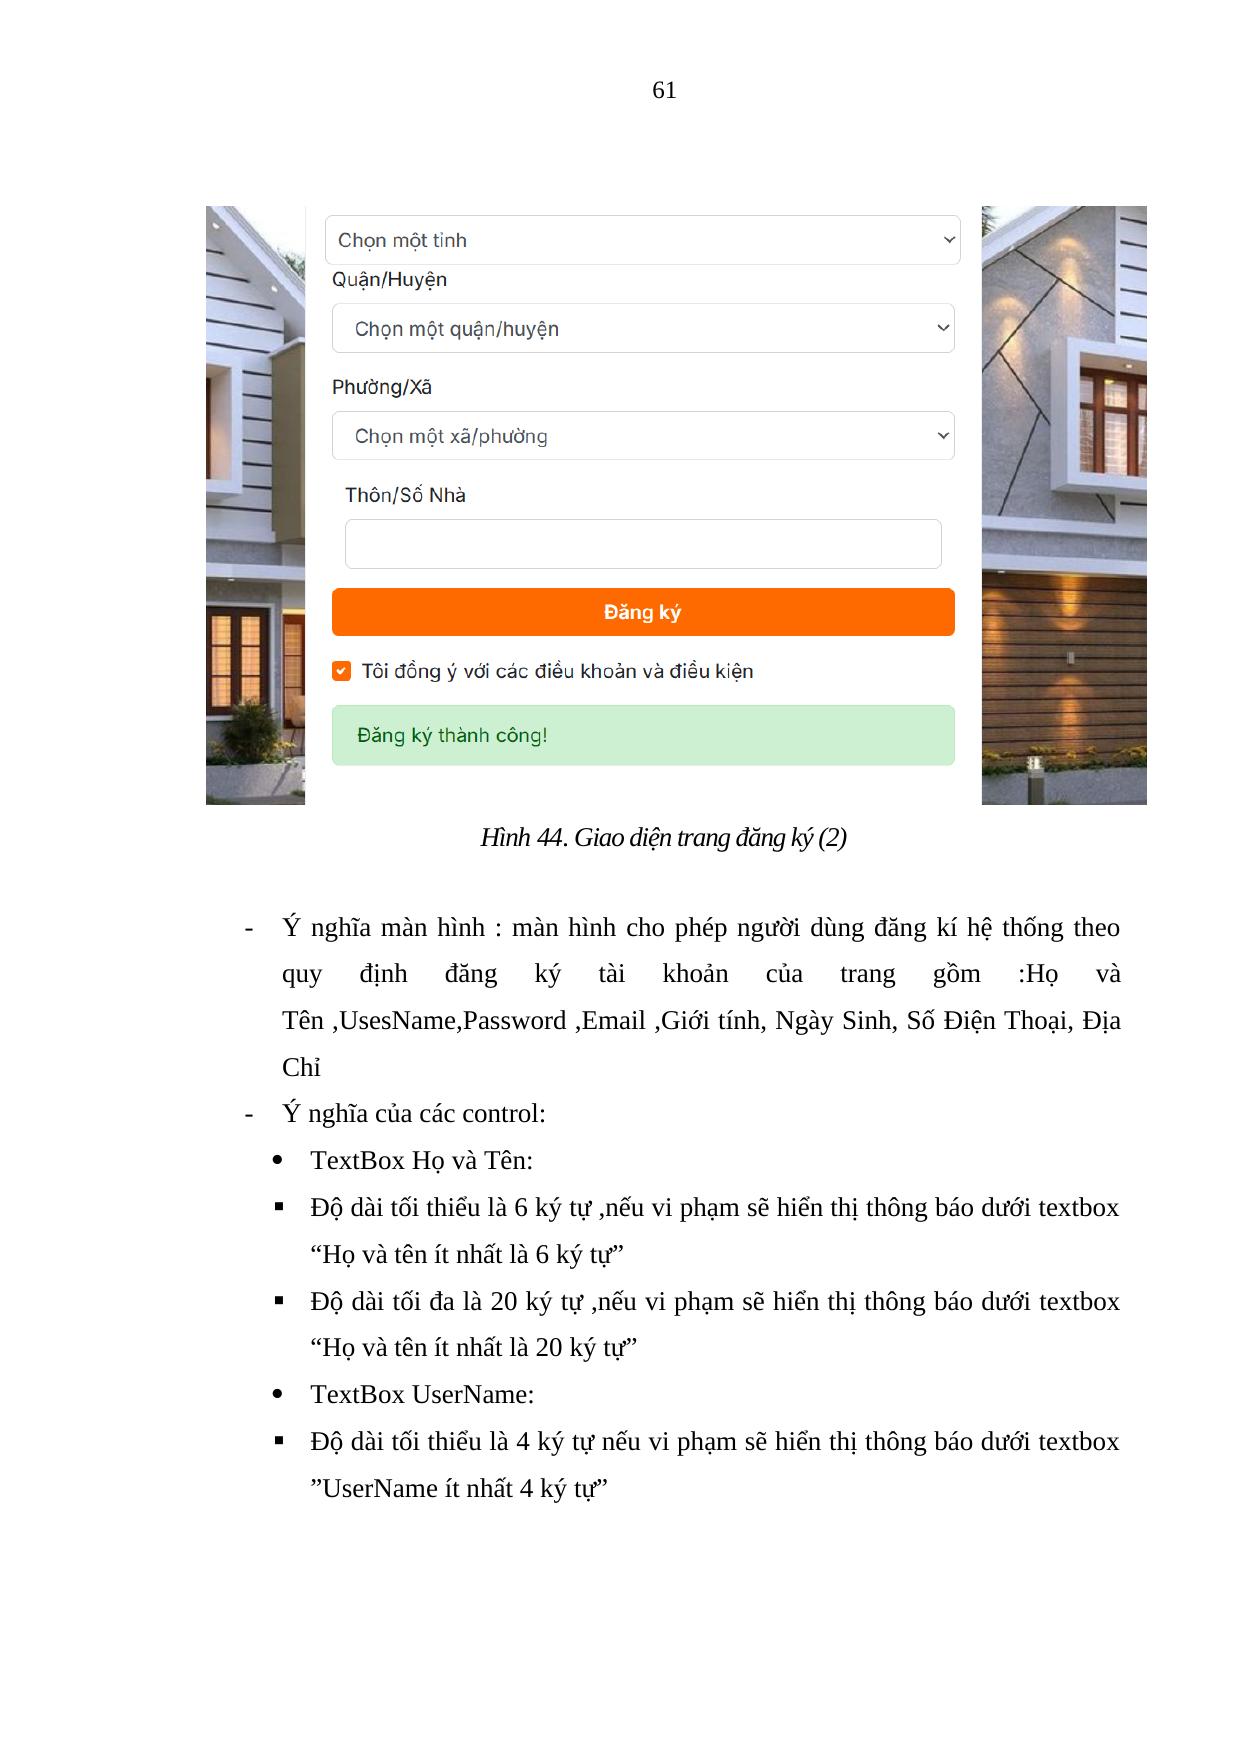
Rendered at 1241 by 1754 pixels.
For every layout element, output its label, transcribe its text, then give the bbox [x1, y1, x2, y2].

list Ý nghĩa màn hình : màn hình cho phép người dùng đăng kí hệ thống theo quy định đăng ký tài khoản của trang gồm :Họ và Tên ,UsesName,Password ,Email ,Giới tính, Ngày Sinh, Số Điện Thoại, Địa Chỉ [244, 911, 1122, 1082]
list TextBox UserName: [273, 1378, 1122, 1409]
list Ý nghĩa của các control: [244, 1098, 1122, 1129]
list Độ dài tối thiểu là 4 ký tự nếu vi phạm sẽ hiển thị thông báo dưới textbox ”UserName ít nhất 4 ký tự” [273, 1425, 1122, 1503]
list Độ dài tối đa là 20 ký tự ,nếu vi phạm sẽ hiển thị thông báo dưới textbox “Họ và tên ít nhất là 20 ký tự” [273, 1284, 1122, 1362]
list Độ dài tối thiểu là 6 ký tự ,nếu vi phạm sẽ hiển thị thông báo dưới textbox “Họ và tên ít nhất là 6 ký tự” [273, 1191, 1122, 1269]
list TextBox Họ và Tên: [273, 1144, 1122, 1176]
picture [206, 206, 1147, 805]
text Hình 44. Giao diện trang đăng ký (2) [207, 821, 1122, 852]
